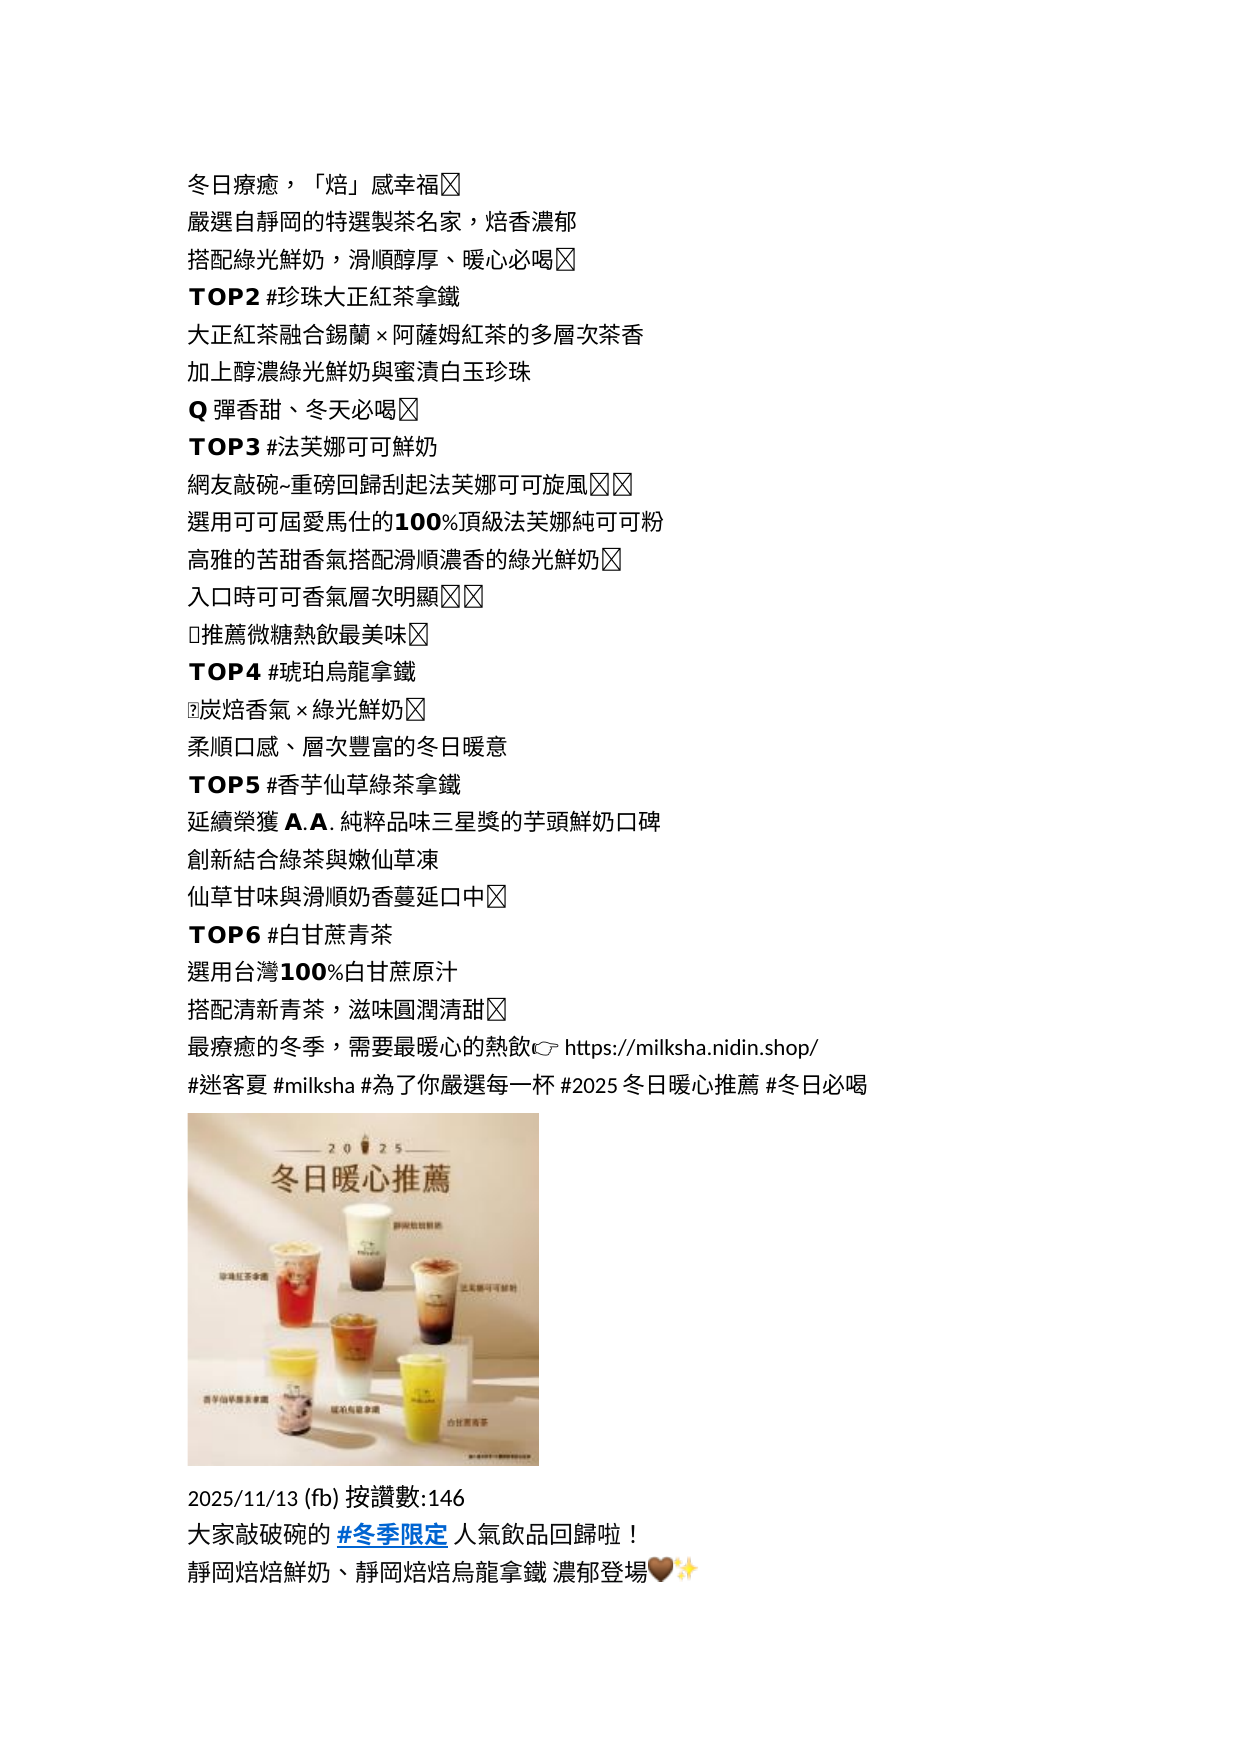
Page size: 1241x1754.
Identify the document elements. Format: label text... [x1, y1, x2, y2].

text 2025/11/13 (fb) 按讚數:146 [187, 1477, 1053, 1514]
text 入口時可可香氣層次明顯🍫✨ [187, 577, 1053, 614]
text 搭配綠光鮮奶，滑順醇厚、暖心必喝🤎 [187, 239, 1053, 277]
picture [187, 1113, 539, 1466]
text 𝗤 彈香甜、冬天必喝✨ [187, 389, 1053, 427]
text 柔順口感、層次豐富的冬日暖意 [187, 727, 1053, 764]
text 最療癒的冬季，需要最暖心的熱飲👉 https://milksha.nidin.shop/ [187, 1027, 1053, 1064]
text 🤎炭焙香氣 × 綠光鮮奶💚 [187, 689, 1053, 727]
text 仙草甘味與滑順奶香蔓延口中💗 [187, 877, 1053, 914]
text 延續榮獲 𝗔.𝗔. 純粹品味三星獎的芋頭鮮奶口碑 [187, 802, 1053, 839]
text 𝗧𝗢𝗣𝟯 #法芙娜可可鮮奶 [187, 427, 1053, 464]
text 加上醇濃綠光鮮奶與蜜漬白玉珍珠 [187, 352, 1053, 389]
text 創新結合綠茶與嫩仙草凍 [187, 839, 1053, 877]
text 大正紅茶融合錫蘭 × 阿薩姆紅茶的多層次茶香 [187, 314, 1053, 352]
picture [648, 1556, 699, 1582]
text 搭配清新青茶，滋味圓潤清甜🫶 [187, 989, 1053, 1027]
text 𝗧𝗢𝗣𝟱 #香芋仙草綠茶拿鐵 [187, 764, 1053, 802]
text 高雅的苦甜香氣搭配滑順濃香的綠光鮮奶💚 [187, 539, 1053, 577]
text 選用可可屆愛馬仕的𝟭𝟬𝟬%頂級法芙娜純可可粉 [187, 502, 1053, 539]
text 選用台灣𝟭𝟬𝟬%白甘蔗原汁 [187, 952, 1053, 989]
text 網友敲碗~重磅回歸刮起法芙娜可可旋風🍫🤎 [187, 464, 1053, 502]
text 𝗧𝗢𝗣𝟲 #白甘蔗青茶 [187, 914, 1053, 952]
text 靜岡焙焙鮮奶、靜岡焙焙烏龍拿鐵 濃郁登場 [187, 1552, 1053, 1589]
text 大家敲破碗的 #冬季限定 人氣飲品回歸啦！ [187, 1514, 1053, 1552]
text 𝗧𝗢𝗣𝟮 #珍珠大正紅茶拿鐵 [187, 277, 1053, 314]
text 💗推薦微糖熱飲最美味💗 [187, 614, 1053, 652]
text 冬日療癒，「焙」感幸福✨ [187, 164, 1053, 202]
text 𝗧𝗢𝗣𝟰 #琥珀烏龍拿鐵 [187, 652, 1053, 689]
text 嚴選自靜岡的特選製茶名家，焙香濃郁 [187, 202, 1053, 239]
text #迷客夏 #milksha #為了你嚴選每一杯 #2025冬日暖心推薦 #冬日必喝 [187, 1064, 1053, 1102]
